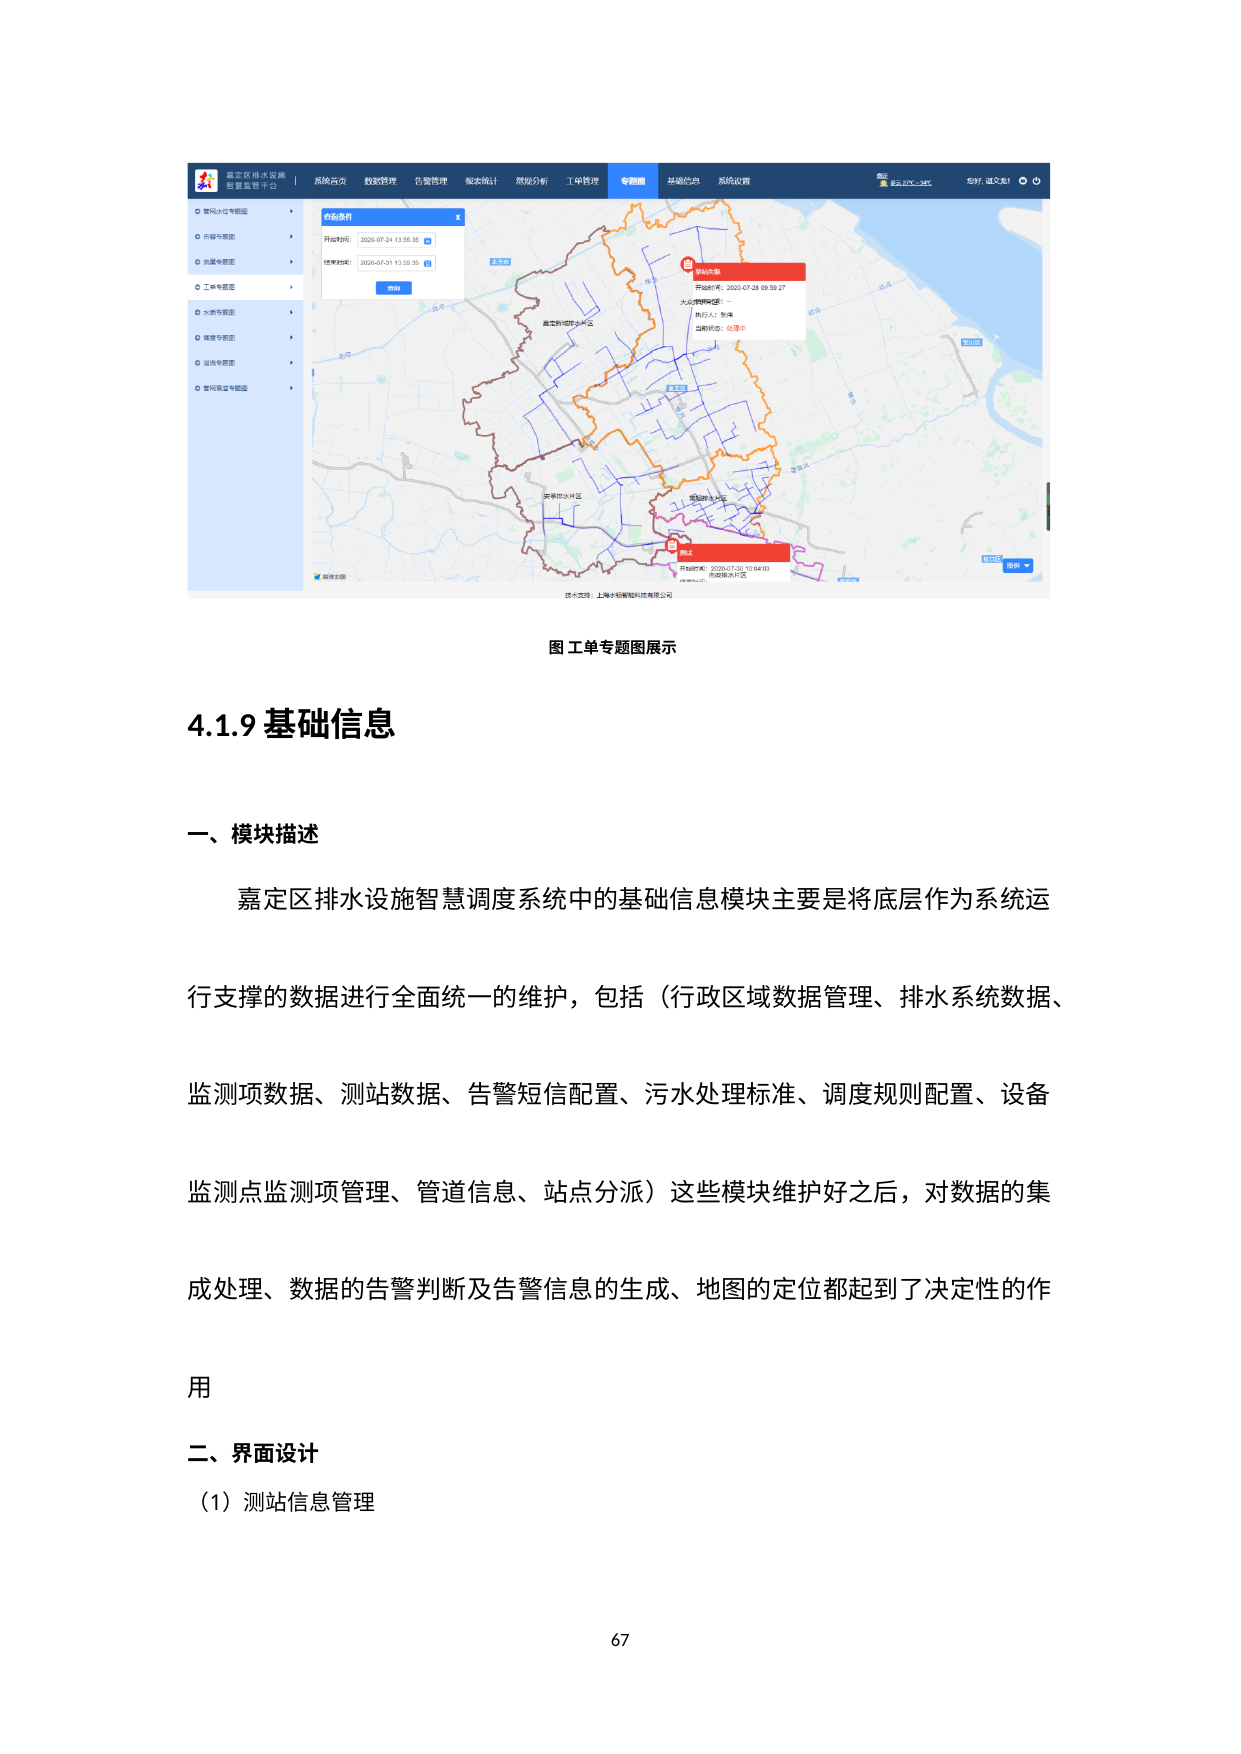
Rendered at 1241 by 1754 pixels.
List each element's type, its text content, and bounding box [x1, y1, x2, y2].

text 二、界面设计 [187, 1436, 1053, 1468]
text 嘉定区排水设施智慧调度系统中的基础信息模块主要是将底层作为系统运行支撑的数据进行全面统一的维护，包括（行政区域数据管理、排水系统数据、监测项数据、测站数据、告警短信配置、污水处理标准、调度规则配置、设备监测点监测项管理、管道信息、站点分派）这些模块维护好之后，对数据的集成处理、数据的告警判断及告警信息的生成、地图的定位都起到了决定性的作用 [187, 865, 1053, 1418]
text 一、模块描述 [187, 817, 1053, 849]
text （1）测站信息管理 [187, 1484, 1053, 1517]
subtitle 4.1.9 基础信息 [187, 690, 1053, 755]
picture [187, 162, 1050, 599]
text 图 工单专题图展示 [187, 630, 1053, 663]
